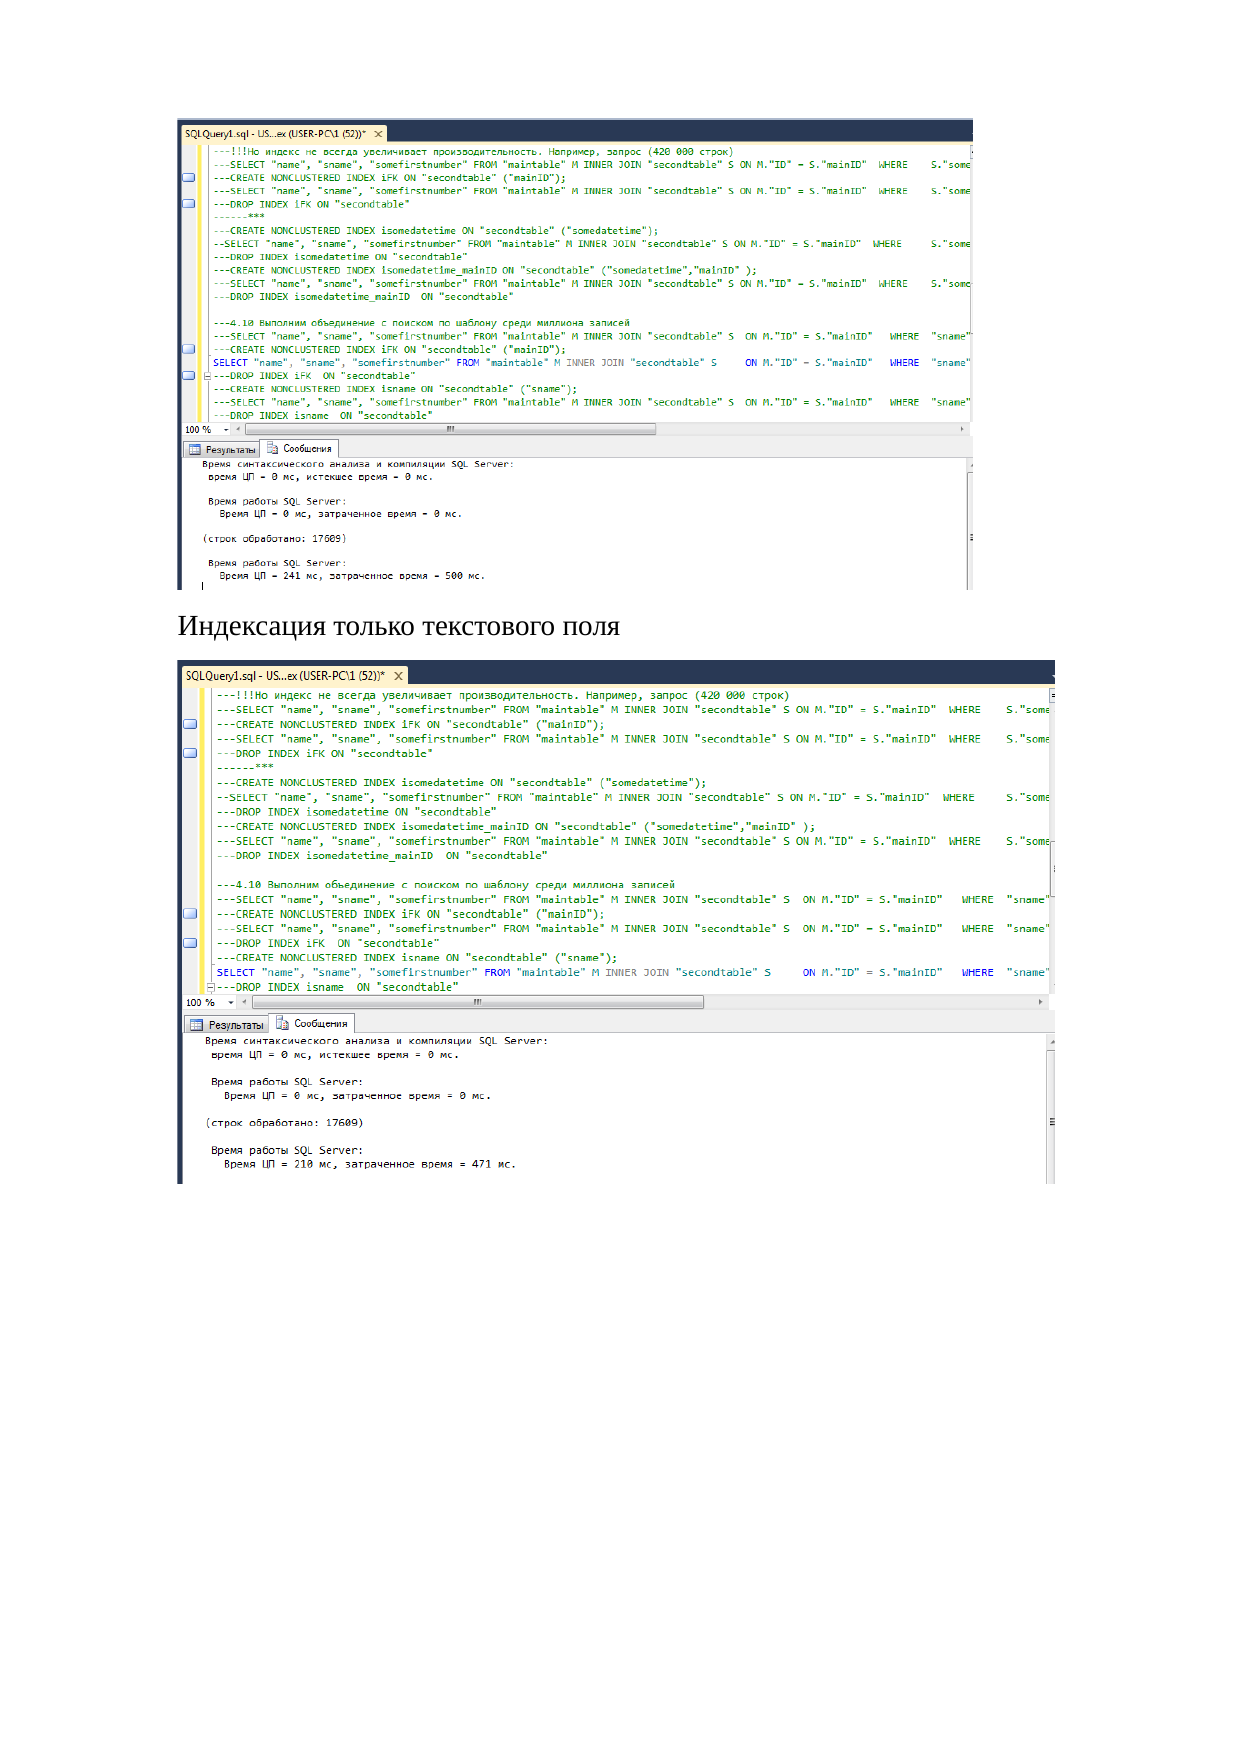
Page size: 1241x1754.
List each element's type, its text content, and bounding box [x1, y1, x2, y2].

picture [177, 660, 1055, 1184]
picture [177, 118, 973, 590]
text Индексация только текстового поля [177, 608, 1152, 642]
